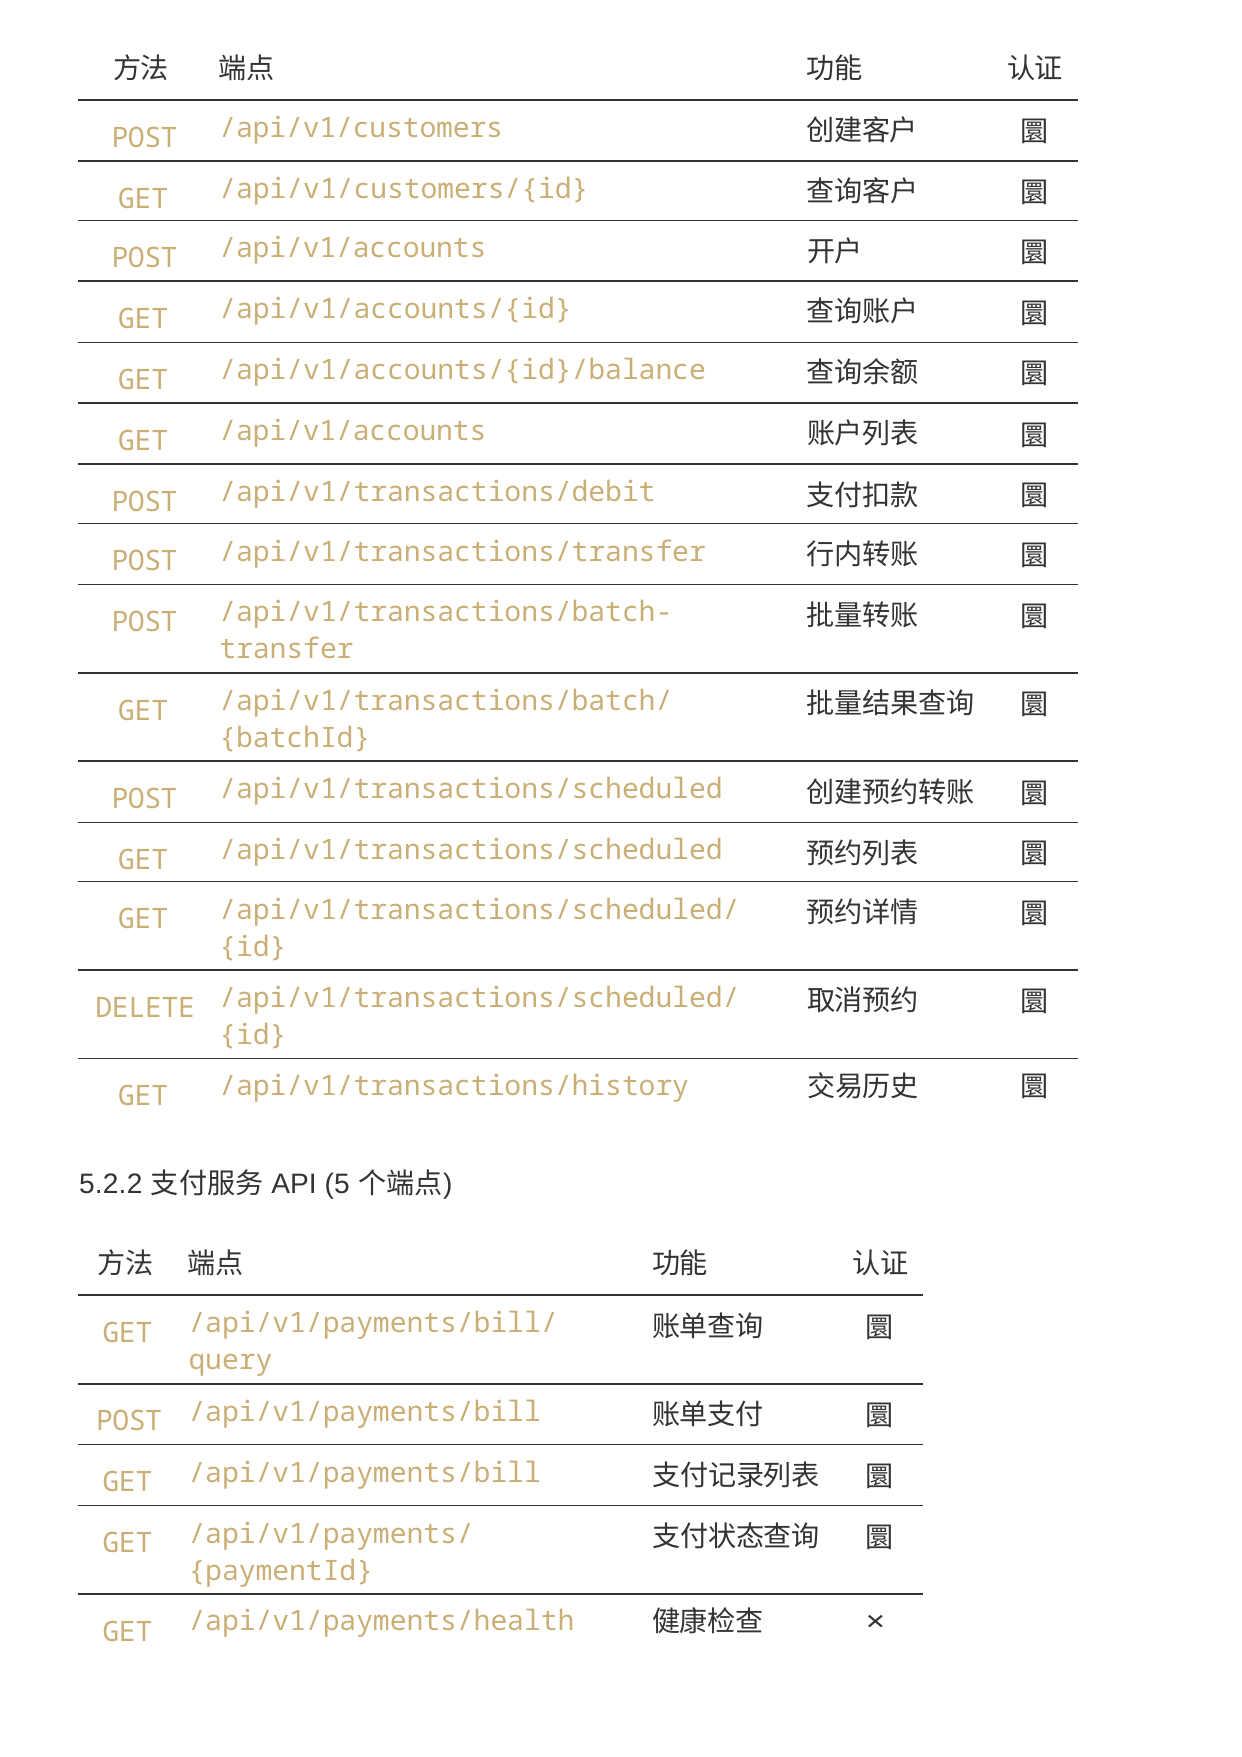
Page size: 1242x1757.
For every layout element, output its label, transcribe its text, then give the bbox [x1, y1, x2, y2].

table_cell 圜 [990, 404, 1078, 463]
table_cell 健康检查 [634, 1595, 835, 1647]
table_cell GET [78, 404, 201, 463]
table_cell /api/v1/transactions/transfer [201, 524, 789, 583]
table_cell 圜 [990, 465, 1078, 523]
table_cell GET [78, 1059, 201, 1112]
table_cell 账单查询 [634, 1296, 835, 1383]
table_header 认证 [835, 1250, 923, 1294]
table_cell 圜 [990, 882, 1078, 969]
table_cell /api/v1/customers [201, 101, 789, 160]
table_cell 预约详情 [789, 882, 990, 969]
table_cell 圜 [990, 674, 1078, 760]
table_cell 圜 [835, 1445, 923, 1505]
table_cell GET [78, 674, 201, 760]
table_cell /api/v1/transactions/batch-transfer [201, 585, 789, 672]
table_cell 取消预约 [789, 971, 990, 1058]
table_cell /api/v1/transactions/scheduled [201, 823, 789, 881]
table_cell GET [78, 1506, 171, 1593]
table_cell /api/v1/accounts/{id}/balance [201, 343, 789, 402]
table_cell /api/v1/payments/bill/query [171, 1296, 634, 1383]
table_cell × [835, 1595, 923, 1647]
table_cell 圜 [835, 1385, 923, 1444]
table_cell 查询余额 [789, 343, 990, 402]
table_cell 圜 [990, 162, 1078, 219]
table_cell POST [78, 221, 201, 280]
table_cell 圜 [835, 1506, 923, 1593]
table_cell 圜 [990, 971, 1078, 1058]
table_cell 圜 [990, 1059, 1078, 1112]
table_cell 圜 [990, 823, 1078, 881]
table_cell /api/v1/accounts [201, 221, 789, 280]
table_cell /api/v1/payments/bill [171, 1445, 634, 1505]
table_cell 账户列表 [789, 404, 990, 463]
table_cell 开户 [789, 221, 990, 280]
table_cell GET [78, 1296, 171, 1383]
table_cell GET [78, 1595, 171, 1647]
table_cell POST [78, 101, 201, 160]
table_cell 圜 [990, 585, 1078, 672]
table_cell 交易历史 [789, 1059, 990, 1112]
table_cell 圜 [990, 762, 1078, 821]
table_cell GET [78, 282, 201, 341]
table_header 功能 [789, 55, 990, 99]
table_cell 圜 [990, 343, 1078, 402]
table_cell /api/v1/transactions/batch/{batchId} [201, 674, 789, 760]
table_cell GET [78, 882, 201, 969]
table_cell 创建客户 [789, 101, 990, 160]
table_cell 账单支付 [634, 1385, 835, 1444]
table_cell GET [78, 162, 201, 219]
table_cell /api/v1/transactions/scheduled/{id} [201, 971, 789, 1058]
table_cell /api/v1/transactions/history [201, 1059, 789, 1112]
table_cell POST [78, 524, 201, 583]
table_cell /api/v1/customers/{id} [201, 162, 789, 219]
table_cell GET [78, 343, 201, 402]
table_header 端点 [171, 1250, 634, 1294]
table_cell 圜 [990, 101, 1078, 160]
table_cell 圜 [835, 1296, 923, 1383]
table_header 方法 [78, 1250, 171, 1294]
table_cell 支付扣款 [789, 465, 990, 523]
table_cell POST [78, 1385, 171, 1444]
table_cell /api/v1/transactions/scheduled/{id} [201, 882, 789, 969]
table_cell 圜 [990, 221, 1078, 280]
table_cell 支付状态查询 [634, 1506, 835, 1593]
table_header 端点 [201, 55, 789, 99]
table_cell 批量结果查询 [789, 674, 990, 760]
table_cell GET [78, 823, 201, 881]
table_cell 支付记录列表 [634, 1445, 835, 1505]
table_cell /api/v1/transactions/debit [201, 465, 789, 523]
table_cell 查询账户 [789, 282, 990, 341]
table_cell /api/v1/payments/health [171, 1595, 634, 1647]
table_cell /api/v1/transactions/scheduled [201, 762, 789, 821]
table_cell DELETE [78, 971, 201, 1058]
table_cell POST [78, 762, 201, 821]
table_cell 查询客户 [789, 162, 990, 219]
table_cell POST [78, 465, 201, 523]
text 5.2.2 支付服务 API (5 个端点) [79, 1169, 1078, 1199]
table_cell /api/v1/payments/bill [171, 1385, 634, 1444]
table_cell /api/v1/accounts [201, 404, 789, 463]
table_cell GET [78, 1445, 171, 1505]
table_cell /api/v1/payments/{paymentId} [171, 1506, 634, 1593]
table_header 方法 [78, 55, 201, 99]
table_cell 批量转账 [789, 585, 990, 672]
table_header 认证 [990, 55, 1078, 99]
table_cell 圜 [990, 282, 1078, 341]
table_cell /api/v1/accounts/{id} [201, 282, 789, 341]
table_cell 行内转账 [789, 524, 990, 583]
table_cell 预约列表 [789, 823, 990, 881]
table_header 功能 [634, 1250, 835, 1294]
table_cell 创建预约转账 [789, 762, 990, 821]
table_cell POST [78, 585, 201, 672]
table_cell 圜 [990, 524, 1078, 583]
